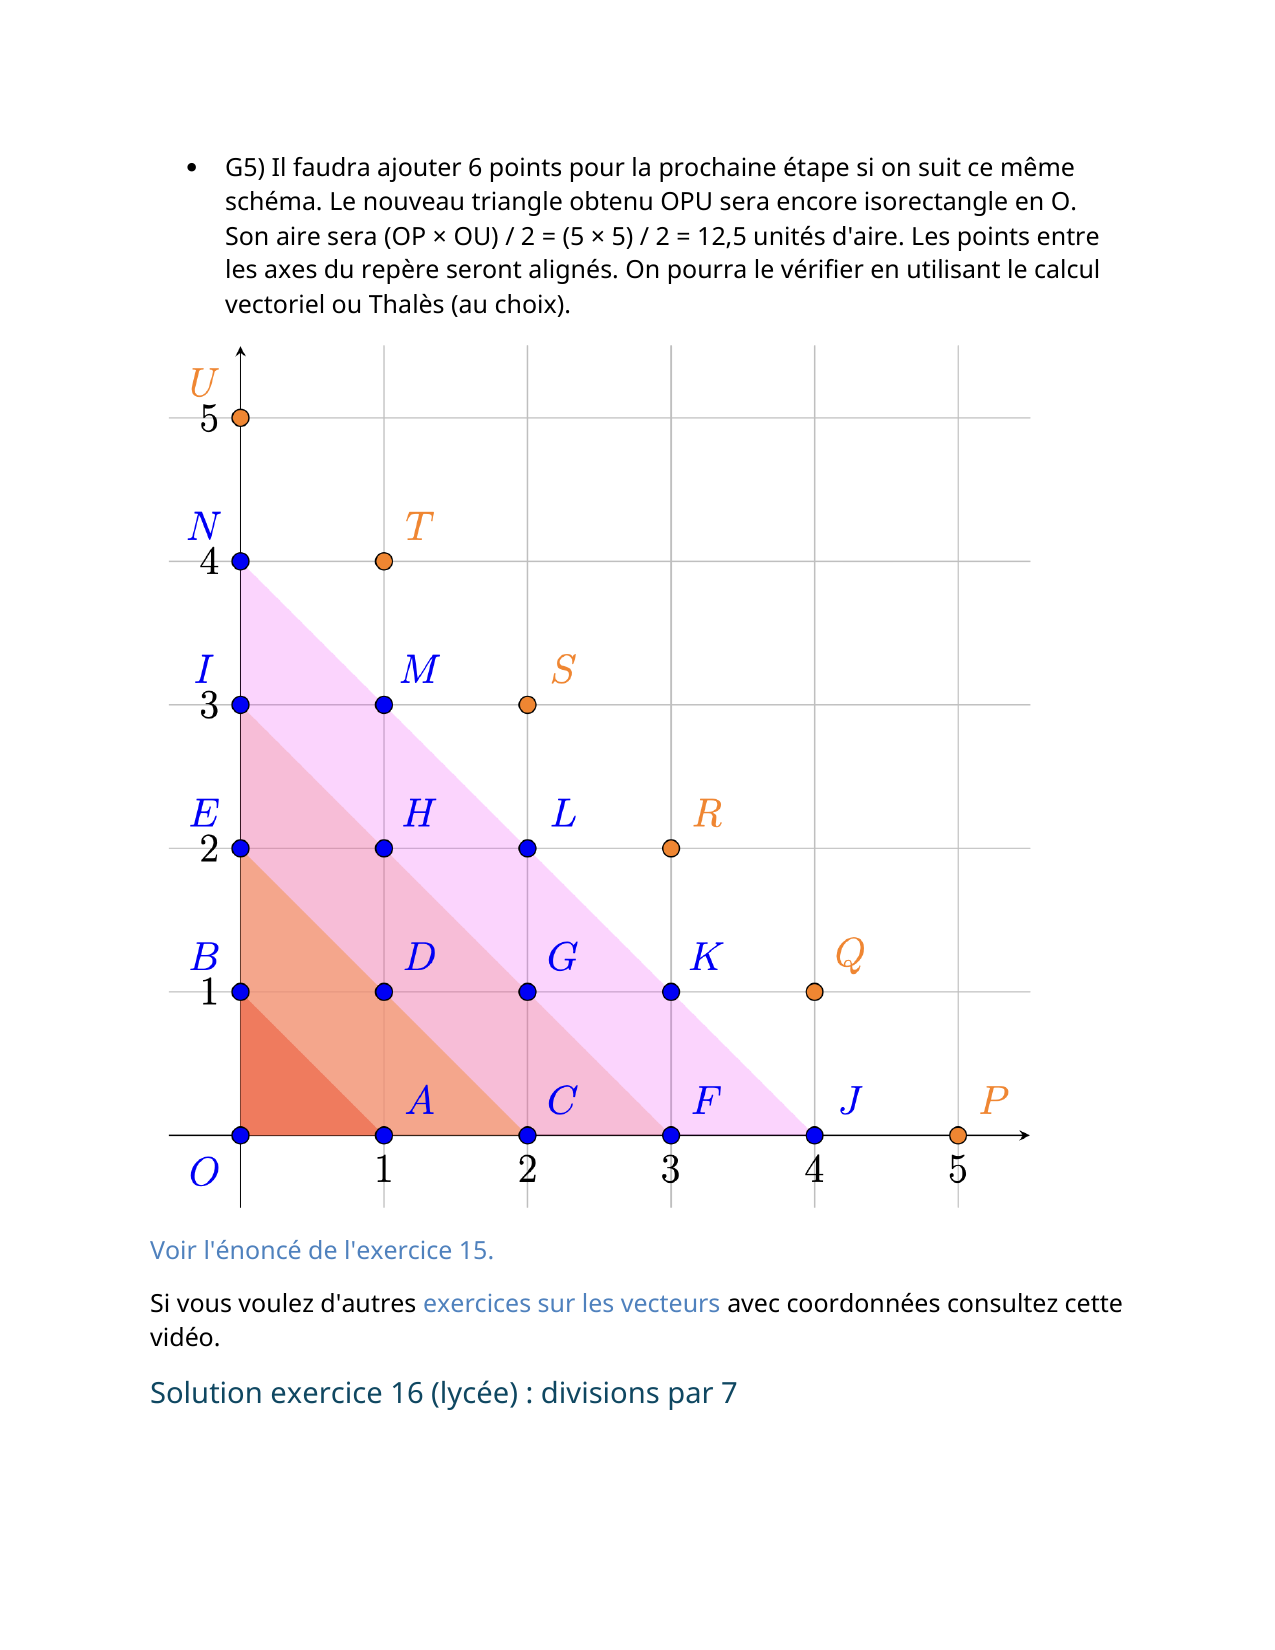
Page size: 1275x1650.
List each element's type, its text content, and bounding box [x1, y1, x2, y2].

list G5) Il faudra ajouter 6 points pour la prochaine étape si on suit ce même schéma. Le nouveau triangle obtenu OPU sera encore isorectangle en O. Son aire sera (OP × OU) / 2 = (5 × 5) / 2 = 12,5 unités d'aire. Les points entre les axes du repère seront alignés. On pourra le vérifier en utilisant le calcul vectoriel ou Thalès (au choix). [187, 150, 1125, 320]
text Voir l'énoncé de l'exercice 15. [150, 1233, 1125, 1267]
text Si vous voulez d'autres exercices sur les vecteurs avec coordonnées consultez cette vidéo. [150, 1286, 1125, 1354]
picture [168, 339, 1044, 1214]
subtitle Solution exercice 16 (lycée) : divisions par 7 [150, 1372, 1125, 1412]
